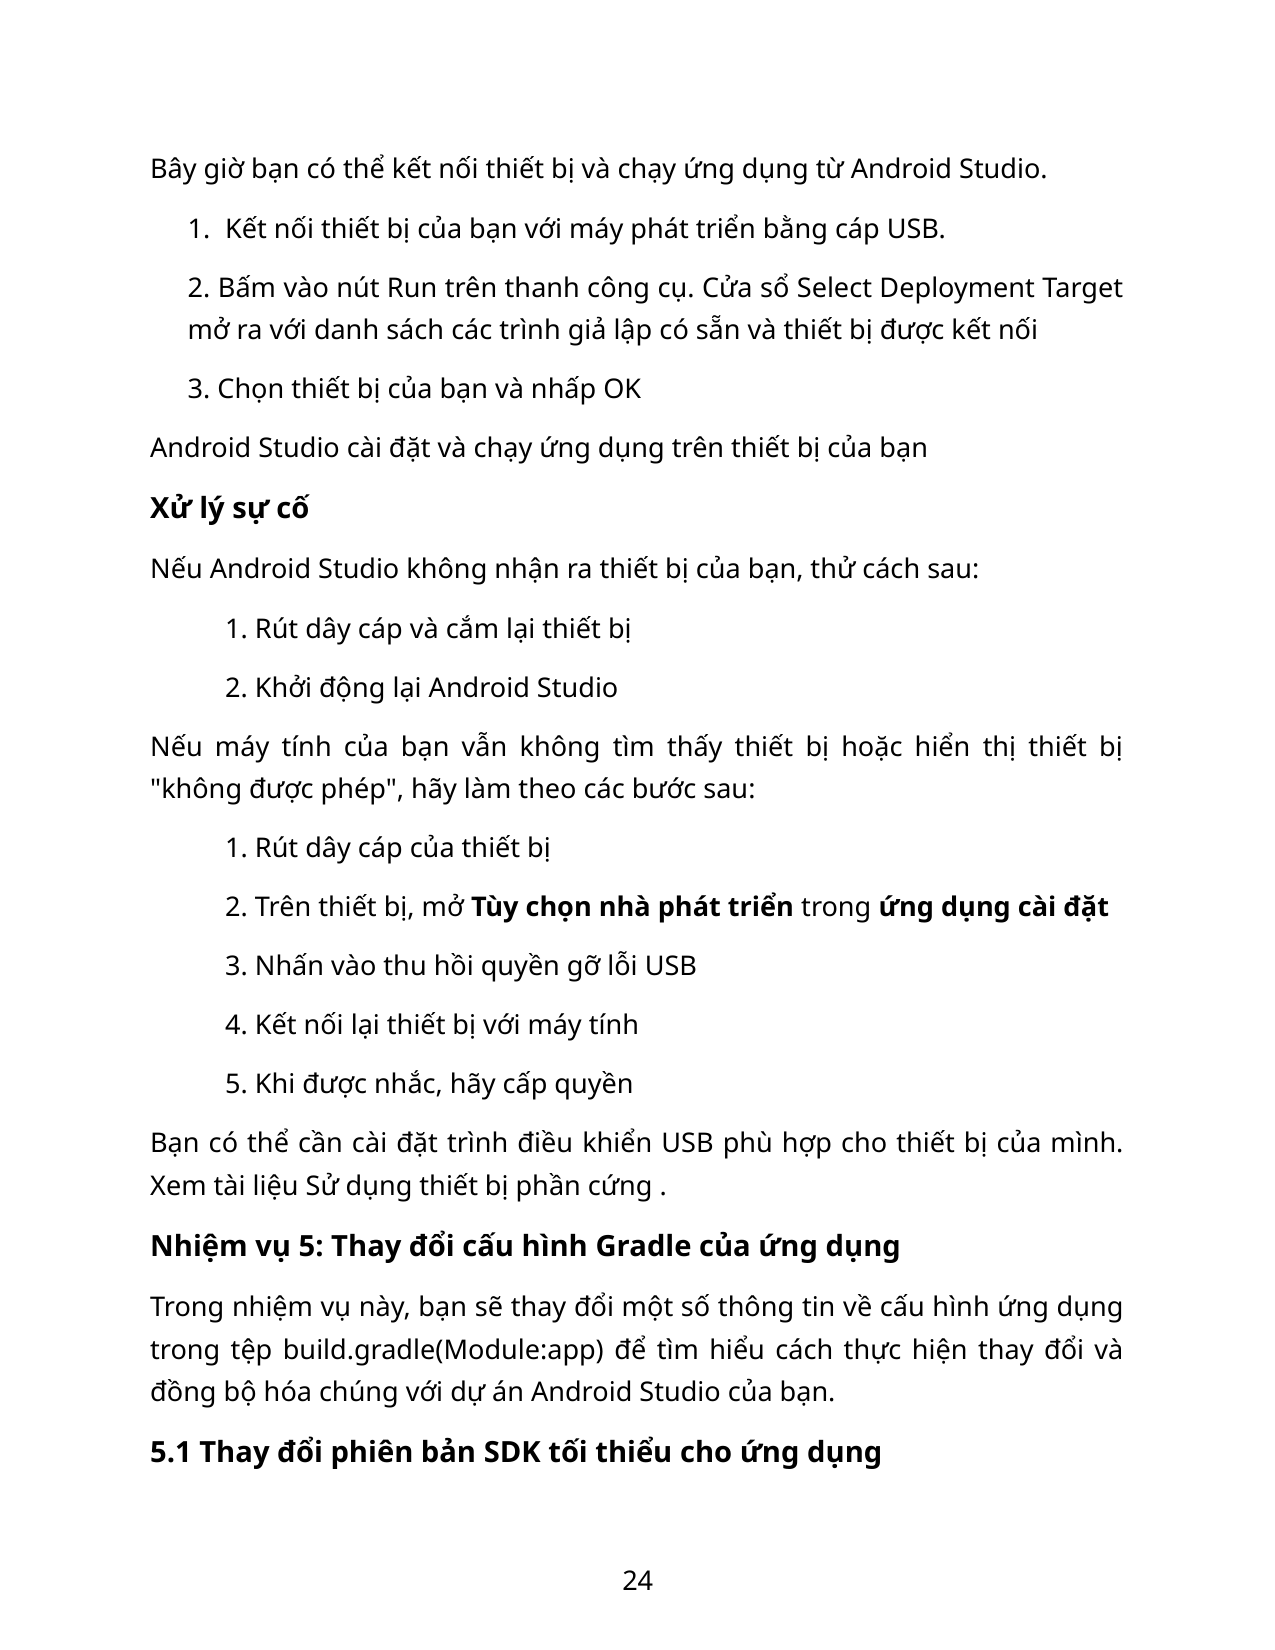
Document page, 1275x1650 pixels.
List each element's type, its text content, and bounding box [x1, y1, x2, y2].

text Nếu máy tính của bạn vẫn không tìm thấy thiết bị hoặc hiển thị thiết bị "không được phép", hãy làm theo các bước sau: [150, 727, 1125, 806]
text Android Studio cài đặt và chạy ứng dụng trên thiết bị của bạn [150, 429, 1125, 466]
text 5. Khi được nhắc, hãy cấp quyền [150, 1065, 1125, 1102]
text 2. Khởi động lại Android Studio [150, 668, 1125, 705]
text 2. Bấm vào nút Run trên thanh công cụ. Cửa sổ Select Deployment Target mở ra với danh sách các trình giả lập có sẵn và thiết bị được kết nối [187, 268, 1125, 347]
text Nhiệm vụ 5: Thay đổi cấu hình Gradle của ứng dụng [150, 1225, 1125, 1265]
text Trong nhiệm vụ này, bạn sẽ thay đổi một số thông tin về cấu hình ứng dụng trong tệp build.gradle(Module:app) để tìm hiểu cách thực hiện thay đổi và đồng bộ hóa chúng với dự án Android Studio của bạn. [150, 1288, 1125, 1409]
text Bạn có thể cần cài đặt trình điều khiển USB phù hợp cho thiết bị của mình. Xem tài liệu Sử dụng thiết bị phần cứng . [150, 1124, 1125, 1203]
text 4. Kết nối lại thiết bị với máy tính [150, 1006, 1125, 1043]
text 2. Trên thiết bị, mở Tùy chọn nhà phát triển trong ứng dụng cài đặt [150, 888, 1125, 924]
text 1. Rút dây cáp và cắm lại thiết bị [150, 609, 1125, 646]
text Nếu Android Studio không nhận ra thiết bị của bạn, thử cách sau: [150, 550, 1125, 587]
text 3. Nhấn vào thu hồi quyền gỡ lỗi USB [150, 947, 1125, 984]
text 5.1 Thay đổi phiên bản SDK tối thiểu cho ứng dụng [150, 1432, 1125, 1471]
text 1. Rút dây cáp của thiết bị [150, 829, 1125, 866]
text Xử lý sự cố [150, 488, 1125, 527]
text 3. Chọn thiết bị của bạn và nhấp OK [187, 369, 1125, 406]
list Kết nối thiết bị của bạn với máy phát triển bằng cáp USB. [187, 209, 1125, 246]
text Bây giờ bạn có thể kết nối thiết bị và chạy ứng dụng từ Android Studio. [150, 150, 1125, 187]
